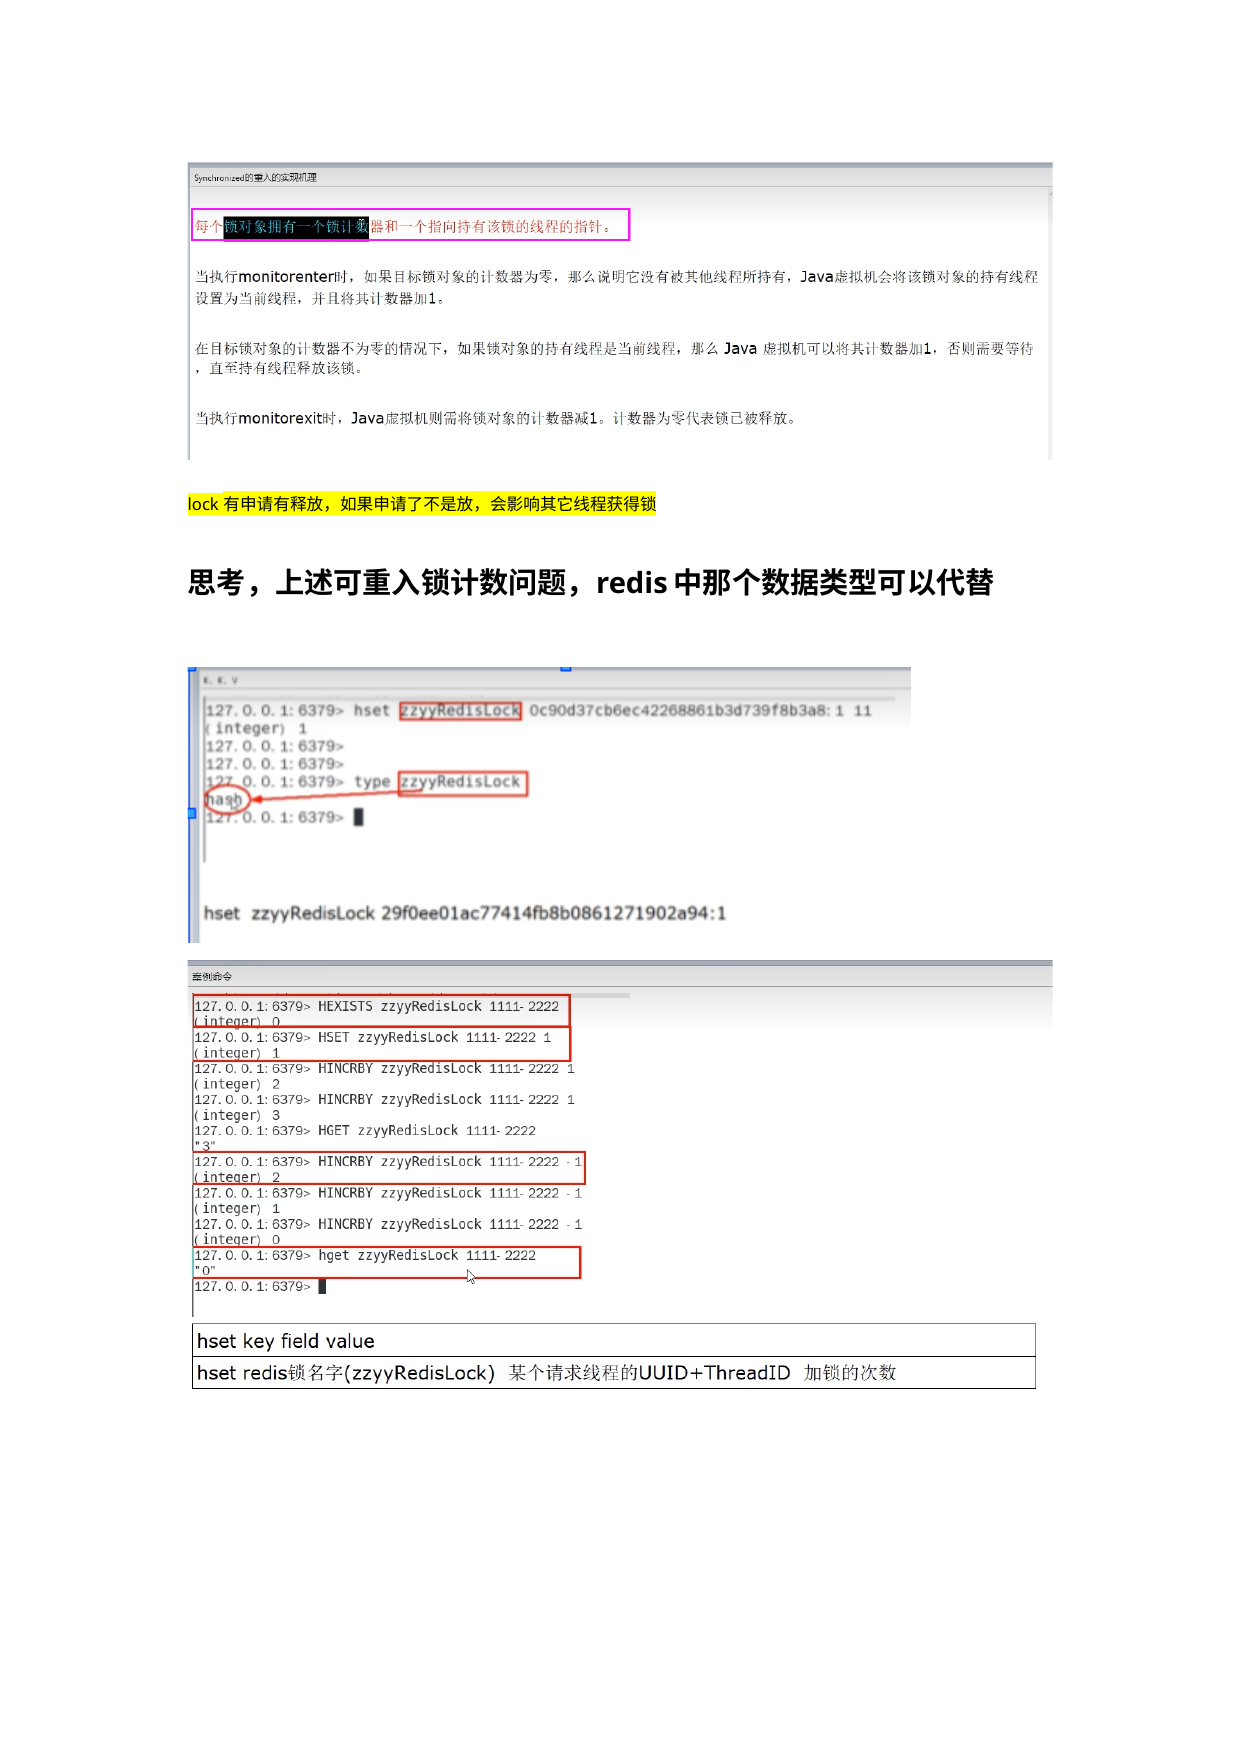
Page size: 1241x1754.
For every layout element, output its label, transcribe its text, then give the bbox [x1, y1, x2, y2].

picture [187, 960, 1053, 1394]
text lock 有申请有释放，如果申请了不是放，会影响其它线程获得锁 [187, 487, 1053, 519]
picture [187, 667, 911, 943]
subtitle 思考，上述可重入锁计数问题，redis中那个数据类型可以代替 [187, 549, 1053, 614]
picture [187, 162, 1053, 460]
